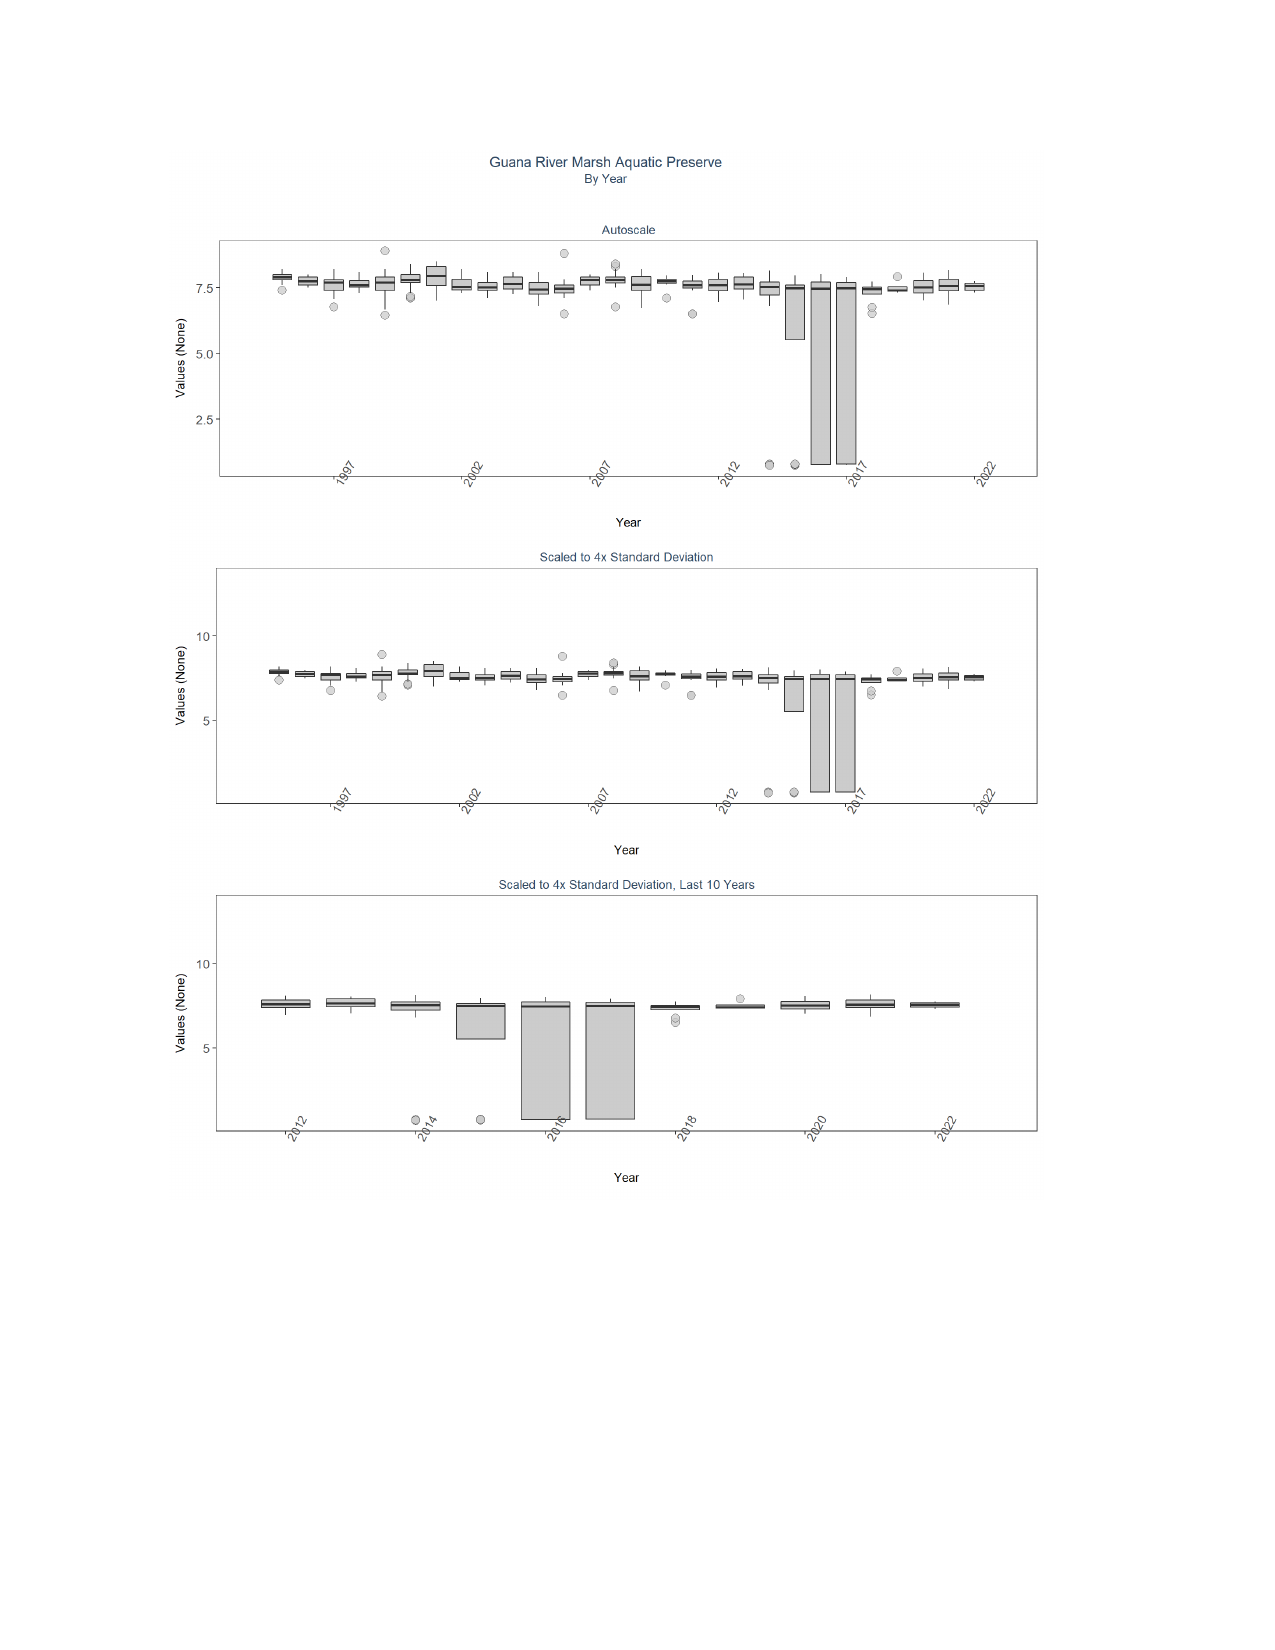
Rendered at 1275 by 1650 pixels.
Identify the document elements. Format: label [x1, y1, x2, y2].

picture [168, 150, 1044, 1200]
